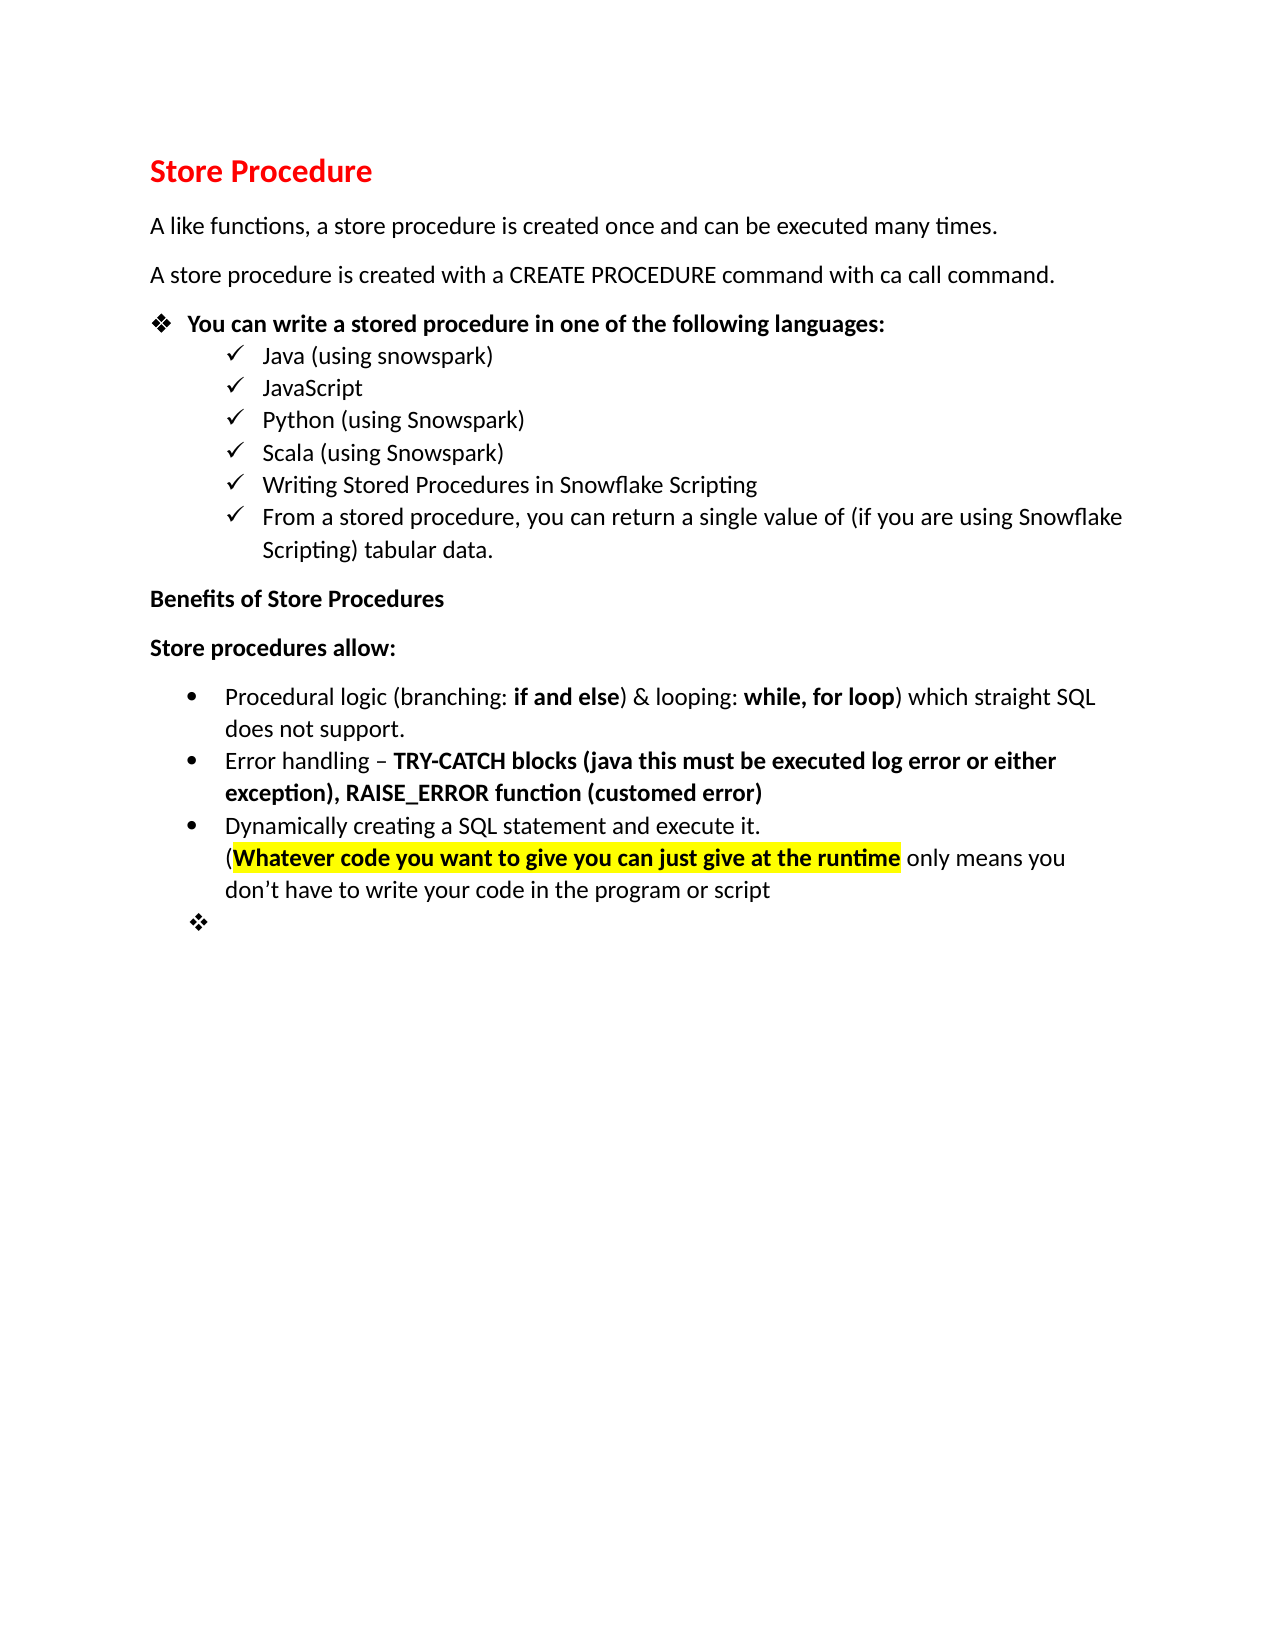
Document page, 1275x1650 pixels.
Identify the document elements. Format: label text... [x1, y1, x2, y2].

list You can write a stored procedure in one of the following languages: [150, 308, 1125, 338]
list Scala (using Snowspark) [225, 437, 1125, 467]
text Benefits of Store Procedures [150, 583, 1125, 613]
text Store Procedure [150, 150, 1125, 191]
list Java (using snowspark) [225, 340, 1125, 371]
list Writing Stored Procedures in Snowflake Scripting [225, 469, 1125, 500]
text Store procedures allow: [150, 632, 1125, 662]
list From a stored procedure, you can return a single value of (if you are using Snowflake Scripting) tabular data. [225, 501, 1125, 564]
text A like functions, a store procedure is created once and can be executed many times. [150, 210, 1125, 240]
list JavaScript [225, 372, 1125, 403]
list (Whatever code you want to give you can just give at the runtime only means you don’t have to write your code in the program or script [225, 842, 1125, 905]
list Dynamically creating a SQL statement and execute it. [187, 810, 1125, 840]
list Python (using Snowspark) [225, 404, 1125, 435]
list Procedural logic (branching: if and else) & looping: while, for loop) which straight SQL does not support. [187, 681, 1125, 743]
text A store procedure is created with a CREATE PROCEDURE command with ca call command. [150, 259, 1125, 289]
list Error handling – TRY-CATCH blocks (java this must be executed log error or either exception), RAISE_ERROR function (customed error) [187, 745, 1125, 808]
